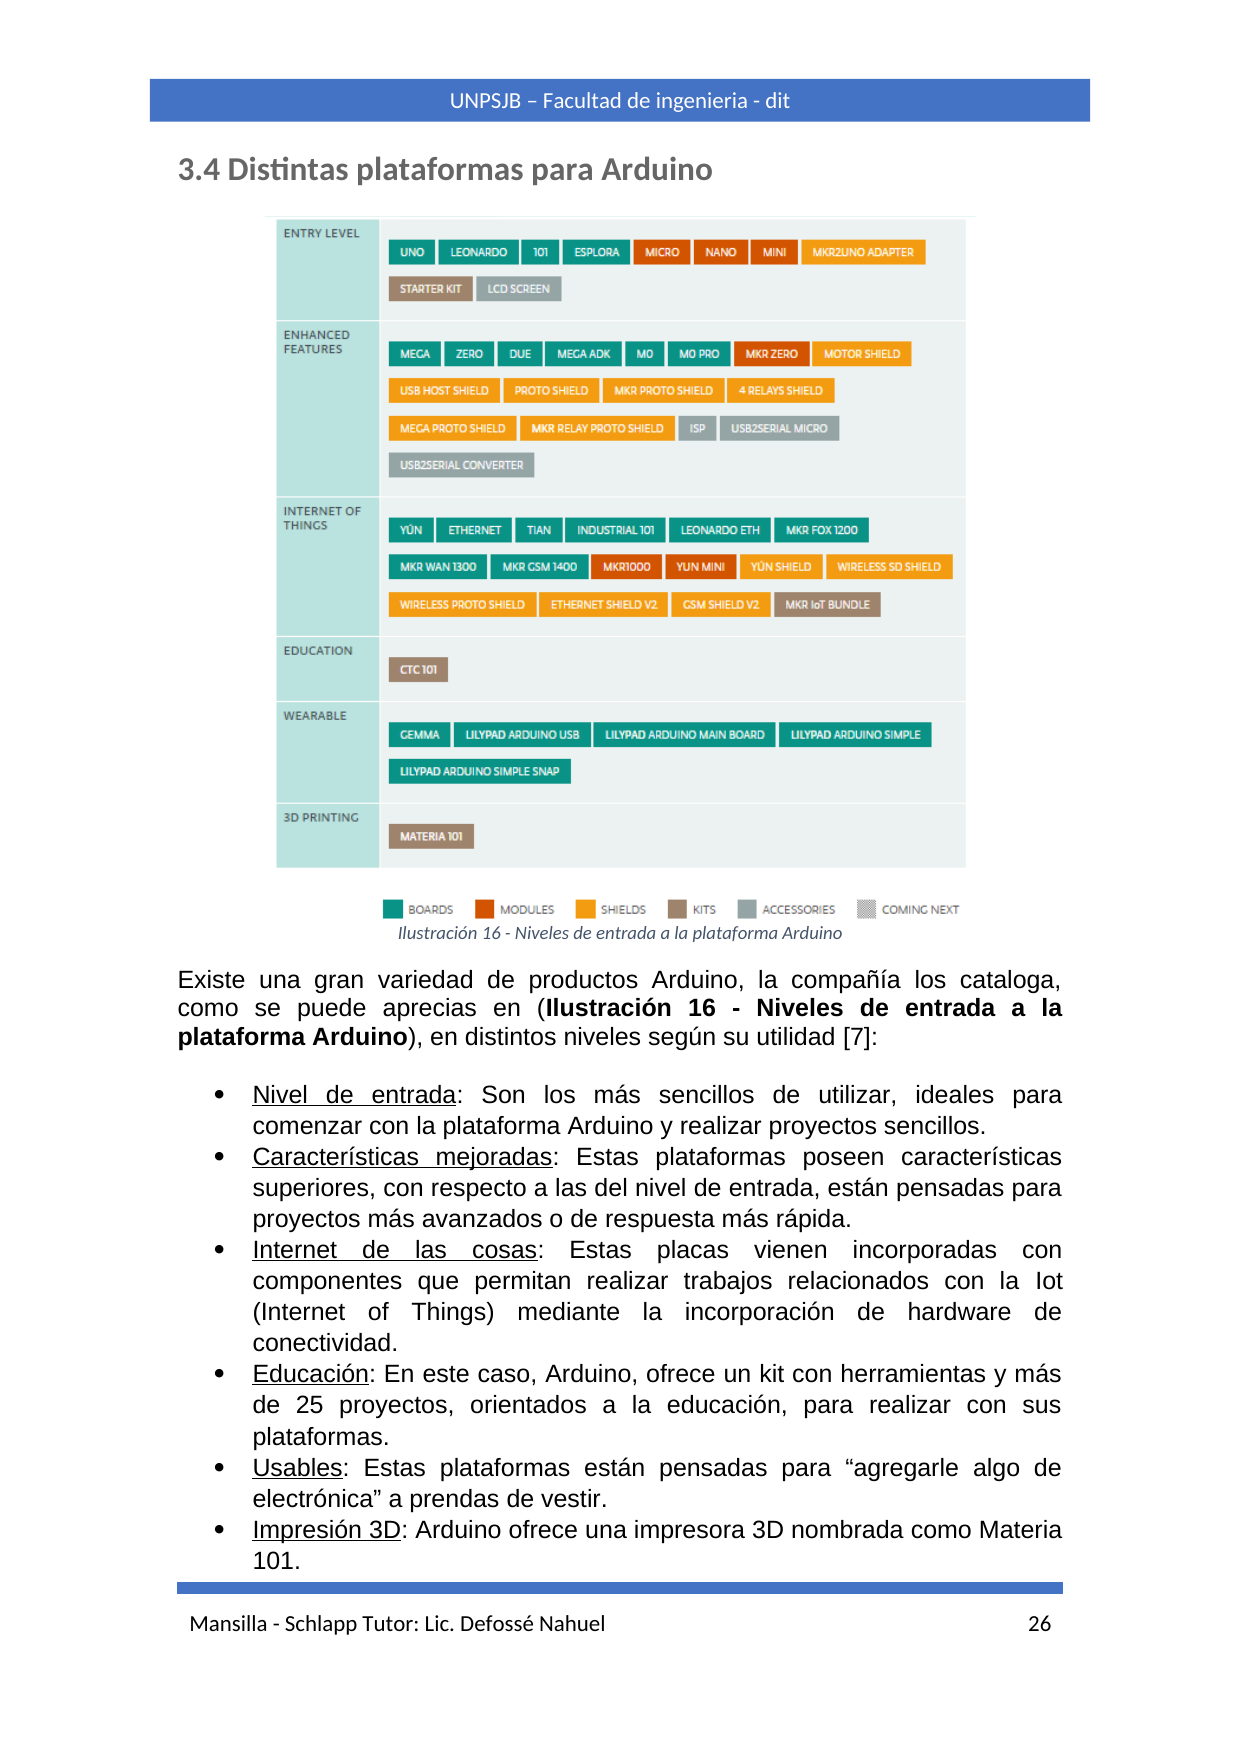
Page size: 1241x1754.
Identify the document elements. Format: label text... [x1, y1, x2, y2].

list Usables: Estas plataformas están pensadas para “agregarle algo de electrónica” a prendas de vestir. [215, 1452, 1063, 1512]
list Características mejoradas: Estas plataformas poseen características superiores, con respecto a las del nivel de entrada, están pensadas para proyectos más avanzados o de respuesta más rápida. [215, 1142, 1063, 1233]
text 3.4 Distintas plataformas para Arduino [177, 148, 1063, 188]
list Nivel de entrada: Son los más sencillos de utilizar, ideales para comenzar con la plataforma Arduino y realizar proyectos sencillos. [215, 1079, 1063, 1139]
list Educación: En este caso, Arduino, ofrece un kit con herramientas y más de 25 proyectos, orientados a la educación, para realizar con sus plataformas. [215, 1359, 1063, 1450]
list Impresión 3D: Arduino ofrece una impresora 3D nombrada como Materia 101. [215, 1515, 1063, 1574]
list Internet de las cosas: Estas placas vienen incorporadas con componentes que permitan realizar trabajos relacionados con la Iot (Internet of Things) mediante la incorporación de hardware de conectividad. [215, 1235, 1063, 1357]
text Existe una gran variedad de productos Arduino, la compañía los cataloga, como se puede aprecias en (Ilustración 16 - Niveles de entrada a la plataforma Arduino), en distintos niveles según su utilidad: [177, 964, 1063, 1051]
picture [264, 216, 976, 921]
